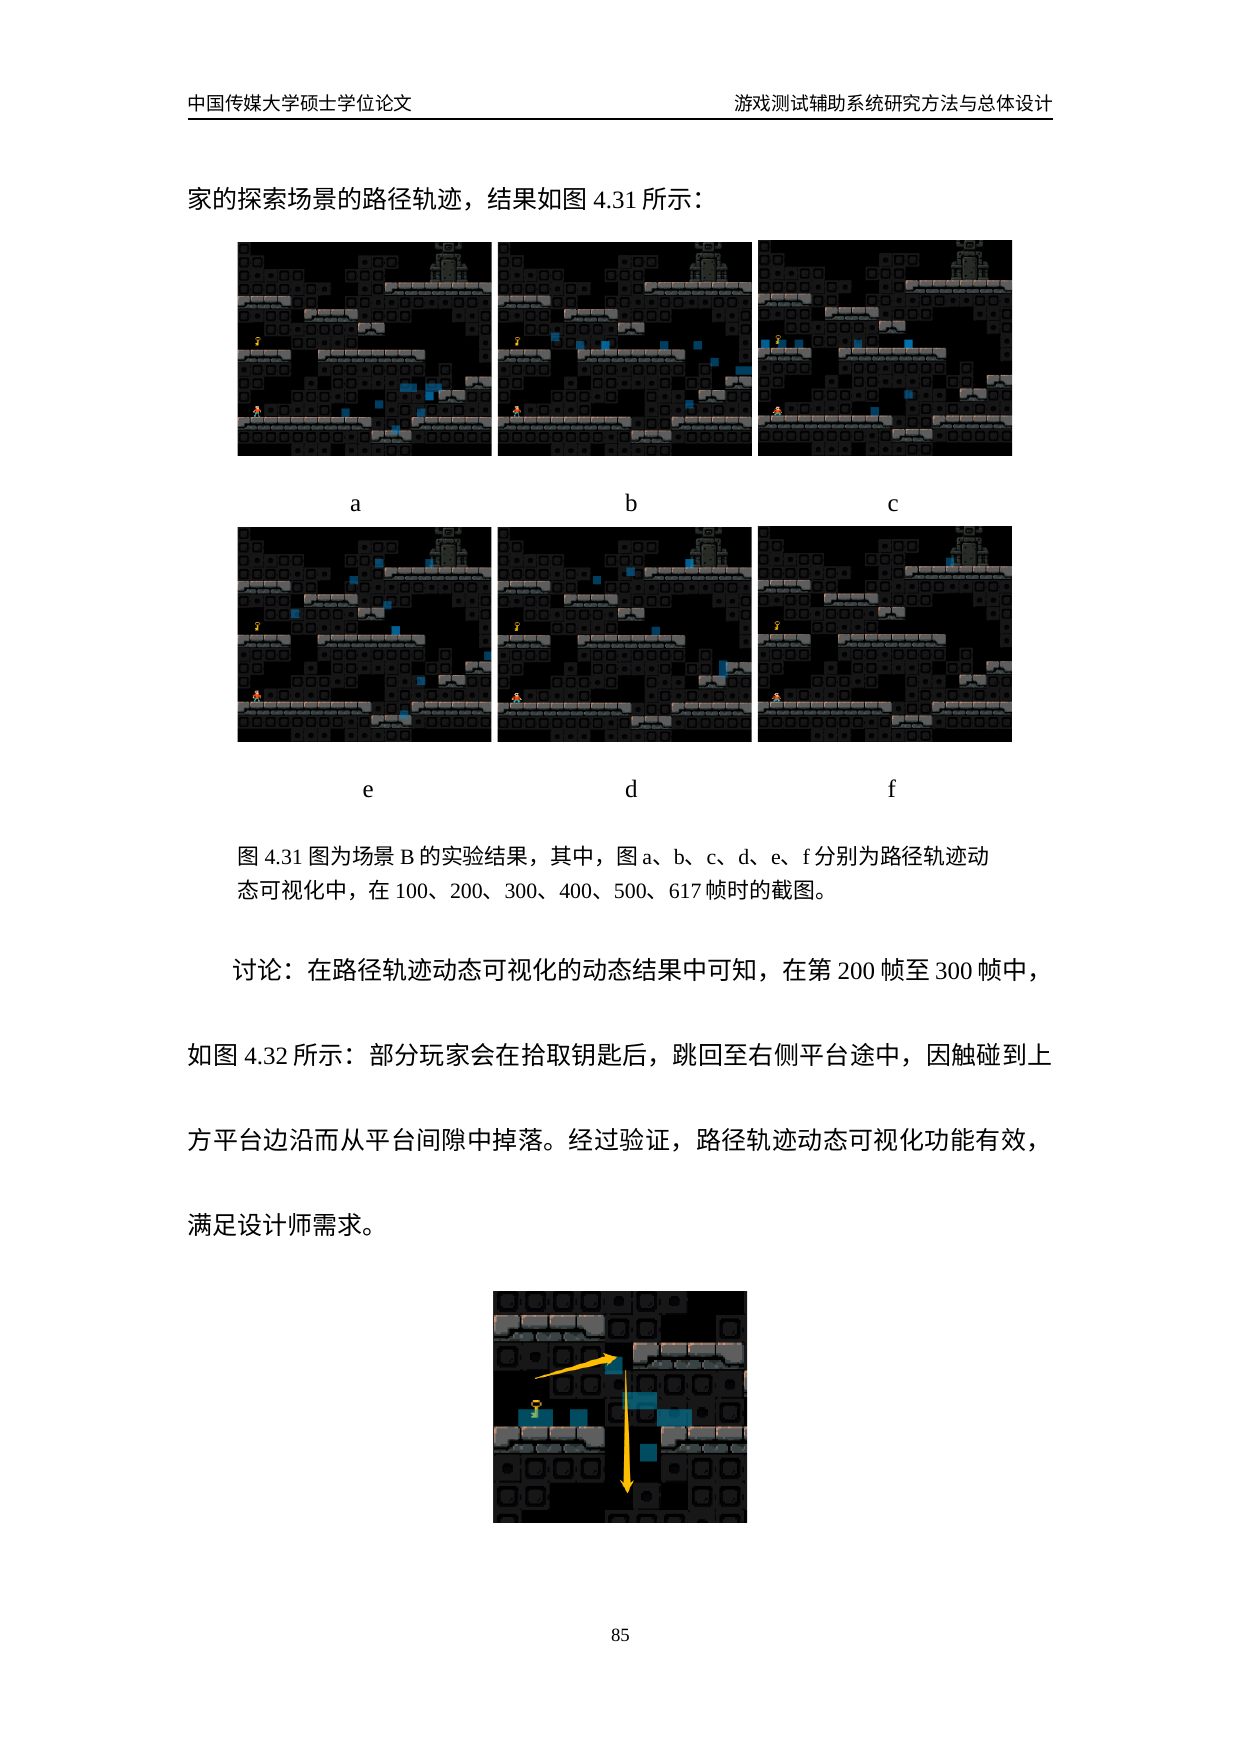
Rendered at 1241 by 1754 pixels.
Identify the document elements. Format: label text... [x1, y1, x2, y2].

picture [758, 240, 1013, 456]
picture [497, 242, 752, 456]
picture [237, 242, 492, 456]
picture [757, 526, 1012, 742]
picture [497, 527, 752, 742]
list e d f [325, 772, 1053, 806]
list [187, 164, 1053, 232]
picture [237, 527, 492, 742]
picture [493, 1291, 748, 1523]
list a b c [325, 486, 1053, 520]
